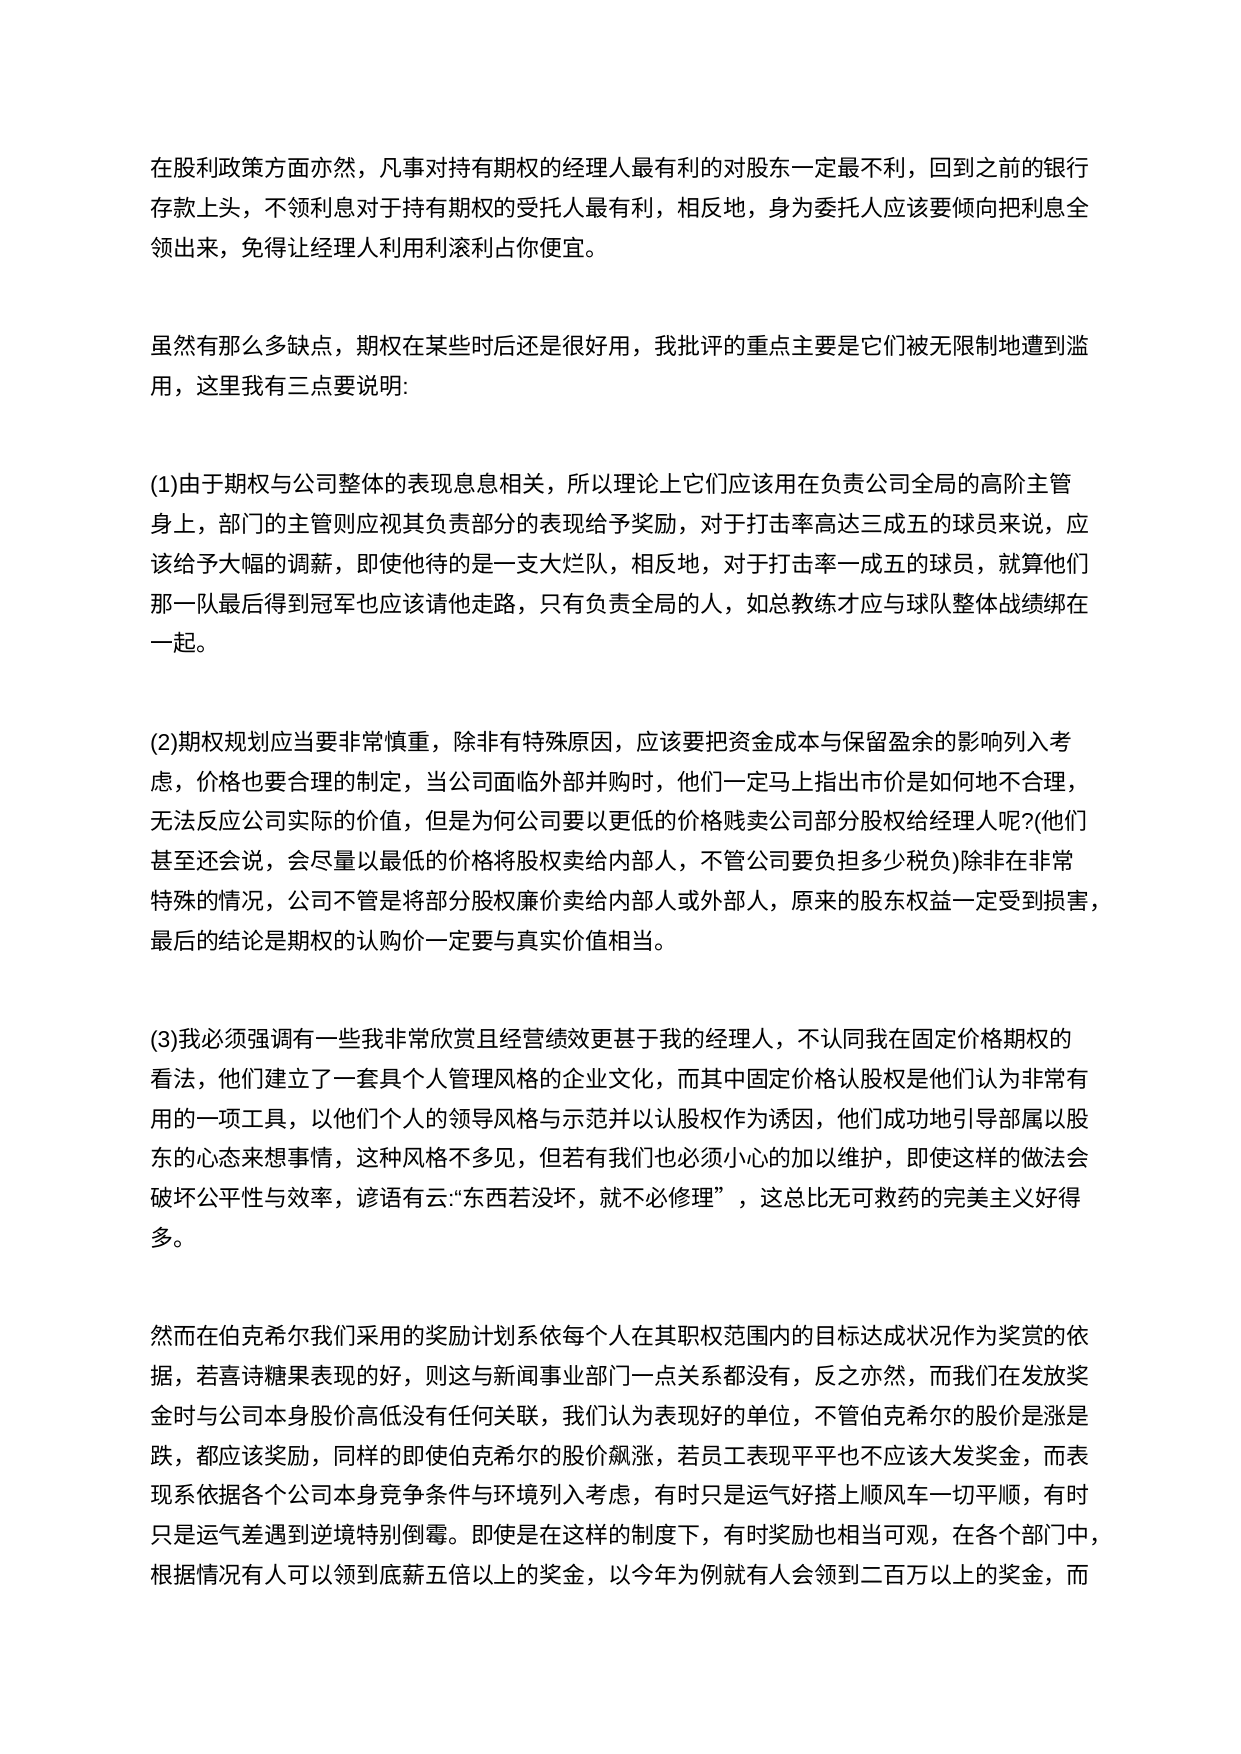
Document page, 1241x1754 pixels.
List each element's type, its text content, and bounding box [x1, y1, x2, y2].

text 在股利政策方面亦然，凡事对持有期权的经理人最有利的对股东一定最不利，回到之前的银行存款上头，不领利息对于持有期权的受托人最有利，相反地，身为委托人应该要倾向把利息全领出来，免得让经理人利用利滚利占你便宜。 [150, 150, 1090, 263]
text 虽然有那么多缺点，期权在某些时后还是很好用，我批评的重点主要是它们被无限制地遭到滥用，这里我有三点要说明: [150, 328, 1090, 401]
text (3)我必须强调有一些我非常欣赏且经营绩效更甚于我的经理人，不认同我在固定价格期权的看法，他们建立了一套具个人管理风格的企业文化，而其中固定价格认股权是他们认为非常有用的一项工具，以他们个人的领导风格与示范并以认股权作为诱因，他们成功地引导部属以股东的心态来想事情，这种风格不多见，但若有我们也必须小心的加以维护，即使这样的做法会破坏公平性与效率，谚语有云:“东西若没坏，就不必修理”，这总比无可救药的完美主义好得多。 [150, 1021, 1090, 1253]
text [150, 1318, 1090, 1590]
text (1)由于期权与公司整体的表现息息相关，所以理论上它们应该用在负责公司全局的高阶主管身上，部门的主管则应视其负责部分的表现给予奖励，对于打击率高达三成五的球员来说，应该给予大幅的调薪，即使他待的是一支大烂队，相反地，对于打击率一成五的球员，就算他们那一队最后得到冠军也应该请他走路，只有负责全局的人，如总教练才应与球队整体战绩绑在一起。 [150, 466, 1090, 658]
text (2)期权规划应当要非常慎重，除非有特殊原因，应该要把资金成本与保留盈余的影响列入考虑，价格也要合理的制定，当公司面临外部并购时，他们一定马上指出市价是如何地不合理，无法反应公司实际的价值，但是为何公司要以更低的价格贱卖公司部分股权给经理人呢?(他们甚至还会说，会尽量以最低的价格将股权卖给内部人，不管公司要负担多少税负)除非在非常特殊的情况，公司不管是将部分股权廉价卖给内部人或外部人，原来的股东权益一定受到损害，最后的结论是期权的认购价一定要与真实价值相当。 [150, 723, 1090, 956]
